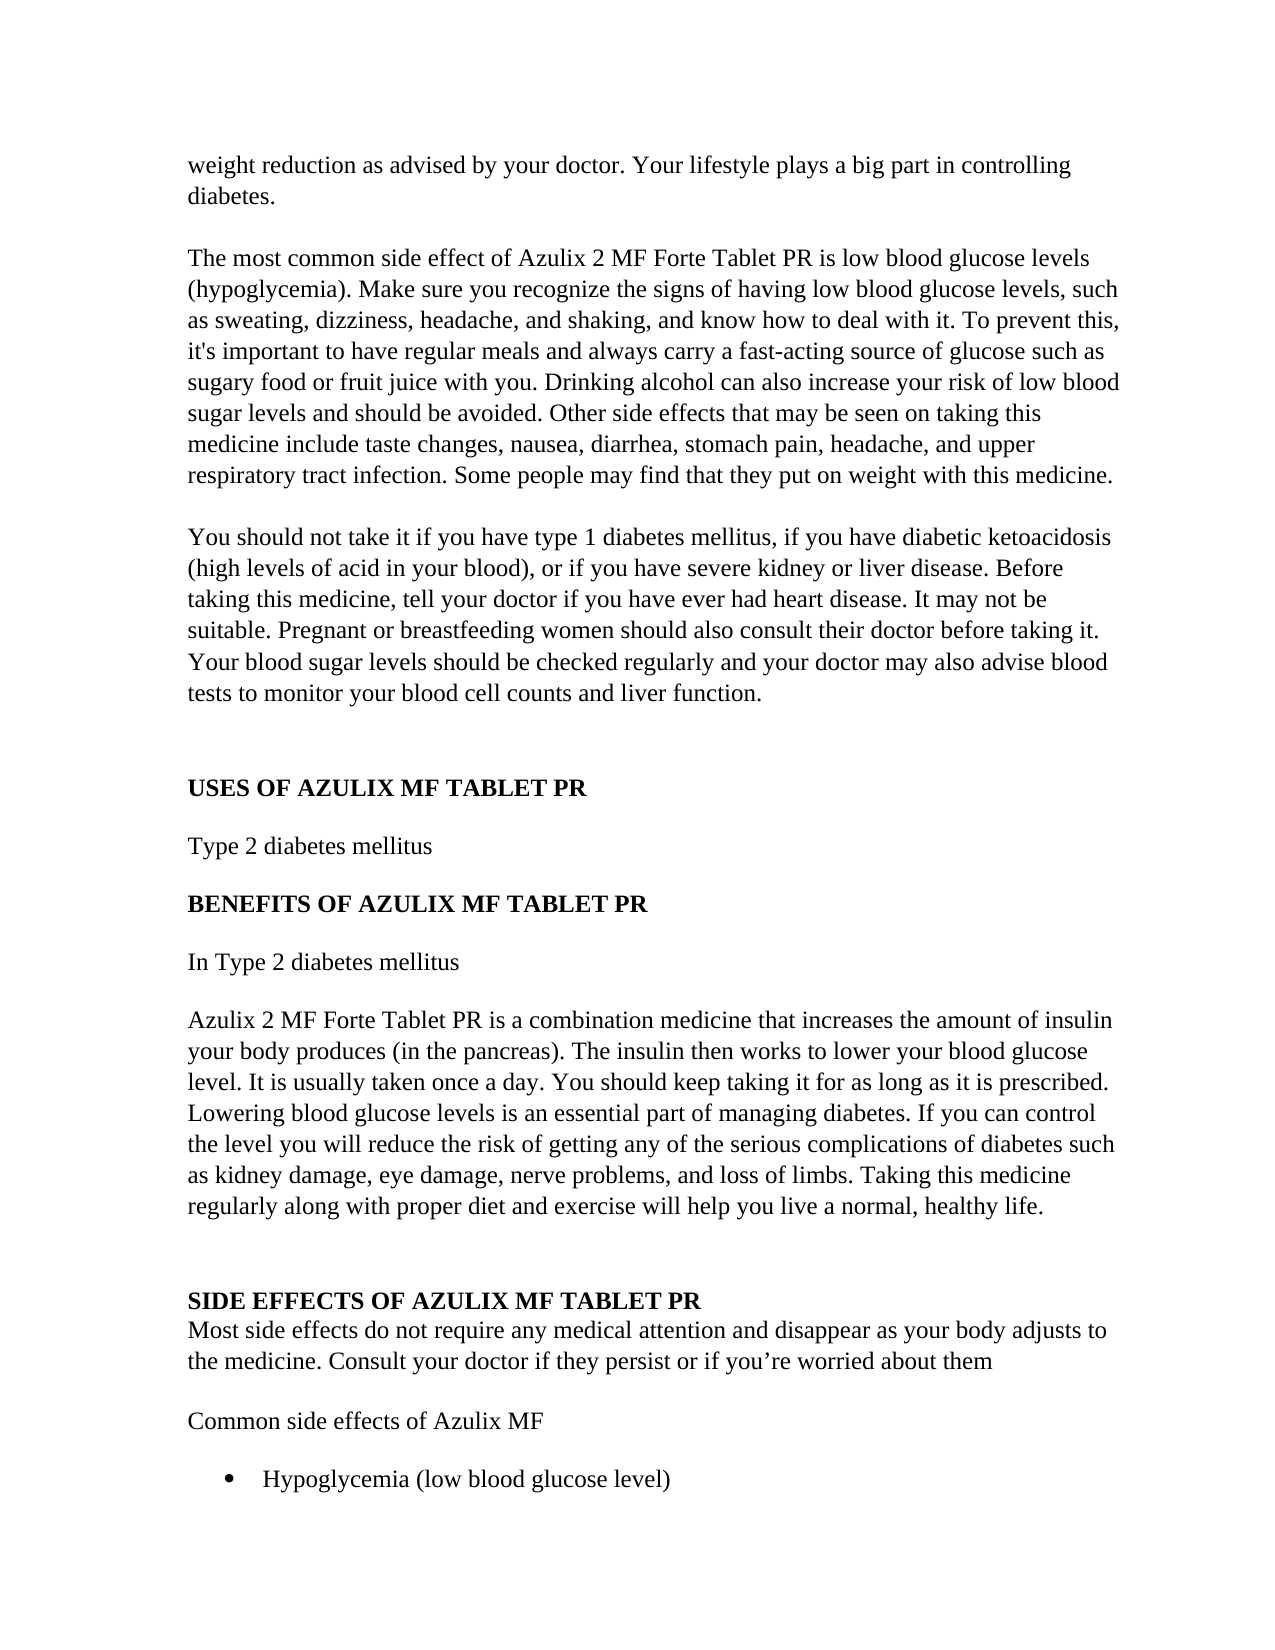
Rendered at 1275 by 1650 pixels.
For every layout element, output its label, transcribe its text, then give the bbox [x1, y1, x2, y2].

subtitle In Type 2 diabetes mellitus [187, 947, 1125, 976]
subtitle BENEFITS OF AZULIX MF TABLET PR [187, 889, 1125, 918]
list Hypoglycemia (low blood glucose level) [225, 1464, 1125, 1493]
text Type 2 diabetes mellitus [187, 831, 1125, 860]
text Azulix 2 MF Forte Tablet PR is a combination medicine that increases the amount of insulin your body produces (in the pancreas). The insulin then works to lower your blood glucose level. It is usually taken once a day. You should keep taking it for as long as it is prescribed. Lowering blood glucose levels is an essential part of managing diabetes. If you can control the level you will reduce the risk of getting any of the serious complications of diabetes such as kidney damage, eye damage, nerve problems, and loss of limbs. Taking this medicine regularly along with proper diet and exercise will help you live a normal, healthy life. [187, 1005, 1125, 1220]
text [187, 150, 1125, 706]
subtitle USES OF AZULIX MF TABLET PR [187, 773, 1125, 802]
subtitle SIDE EFFECTS OF AZULIX MF TABLET PR [187, 1286, 1125, 1315]
subtitle Common side effects of Azulix MF [187, 1406, 1125, 1435]
text Most side effects do not require any medical attention and disappear as your body adjusts to the medicine. Consult your doctor if they persist or if you’re worried about them [187, 1315, 1125, 1375]
